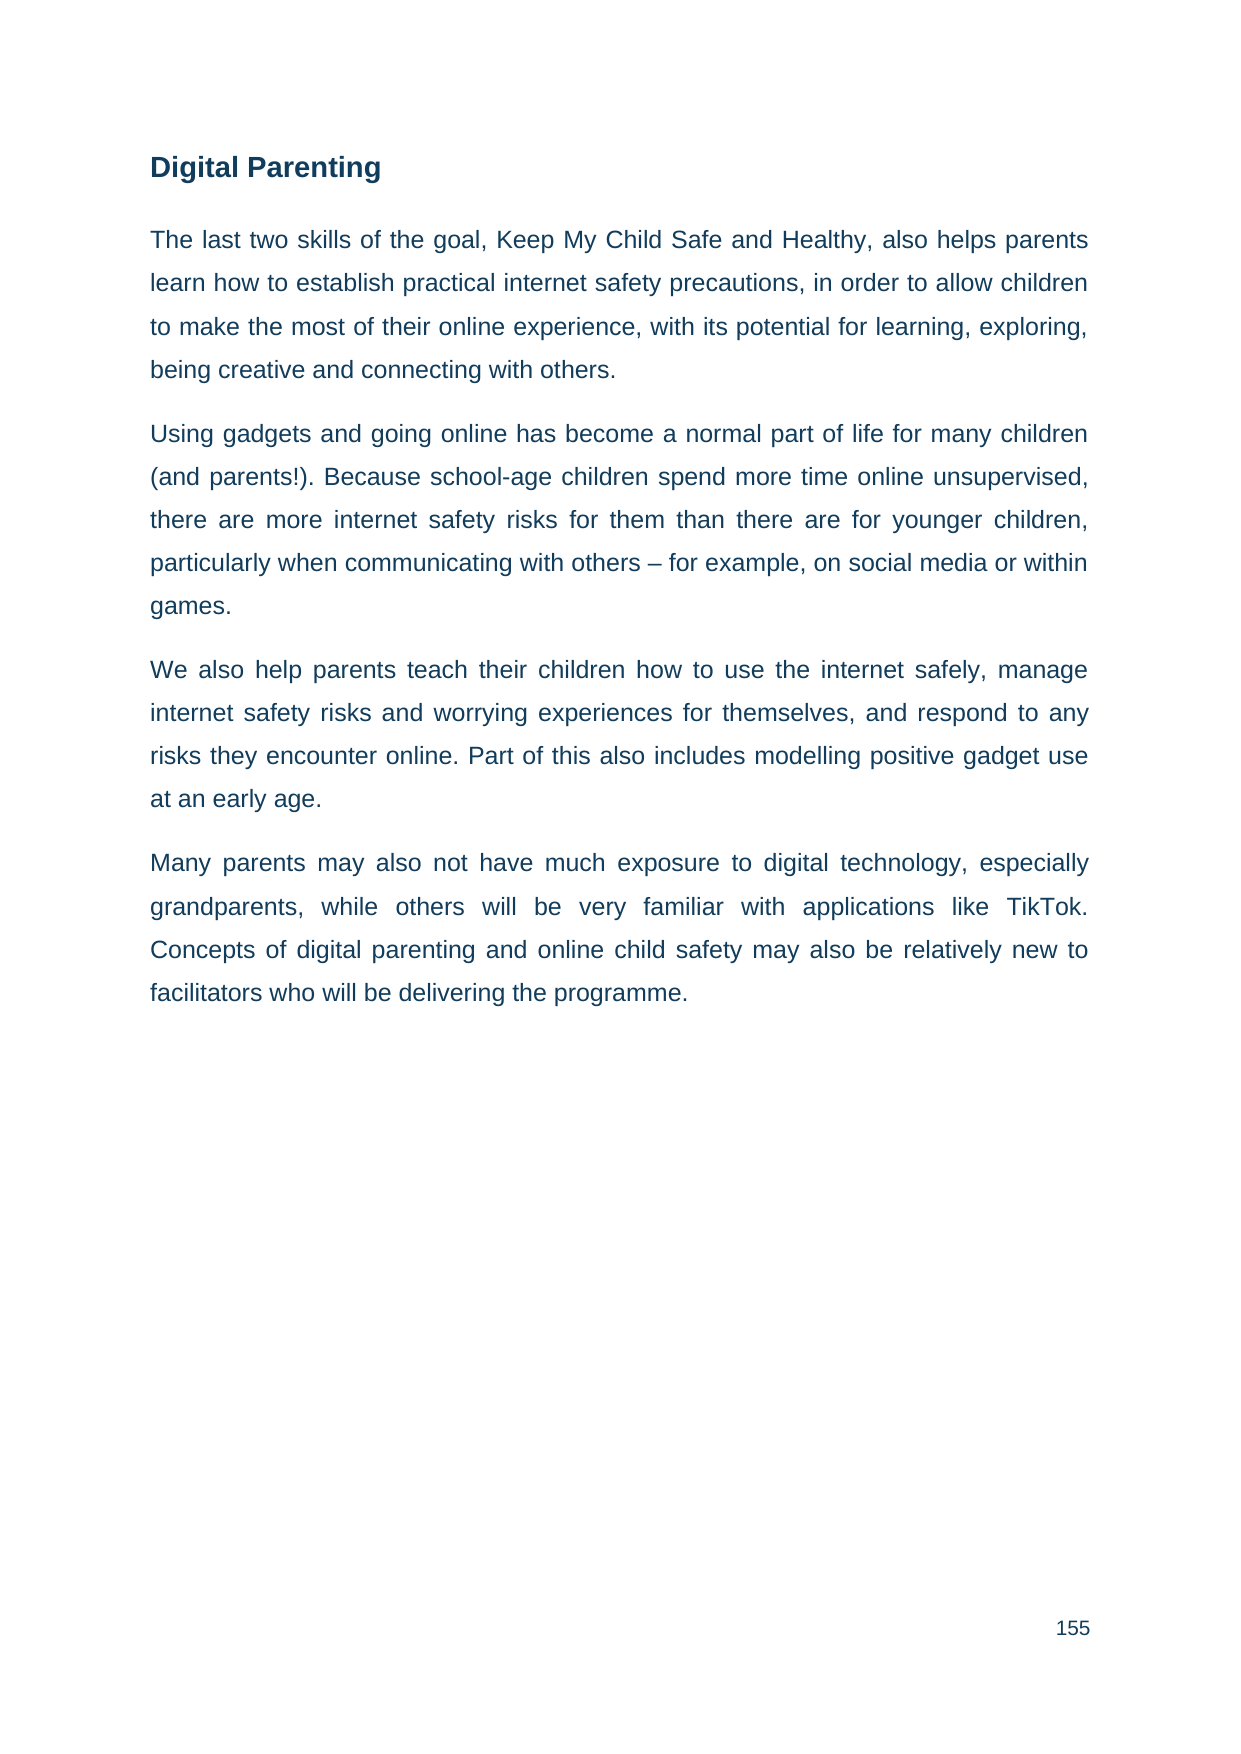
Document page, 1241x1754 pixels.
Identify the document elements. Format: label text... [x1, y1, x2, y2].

text We also help parents teach their children how to use the internet safely, manage internet safety risks and worrying experiences for themselves, and respond to any risks they encounter online. Part of this also includes modelling positive gadget use at an early age. [150, 655, 1090, 813]
text Many parents may also not have much exposure to digital technology, especially grandparents, while others will be very familiar with applications like TikTok. Concepts of digital parenting and online child safety may also be relatively new to facilitators who will be delivering the programme. [150, 848, 1090, 1007]
text The last two skills of the goal, Keep My Child Safe and Healthy, also helps parents learn how to establish practical internet safety precautions, in order to allow children to make the most of their online experience, with its potential for learning, exploring, being creative and connecting with others. [150, 225, 1090, 383]
subtitle Digital Parenting [150, 150, 1090, 183]
text Using gadgets and going online has become a normal part of life for many children (and parents!). Because school-age children spend more time online unsupervised, there are more internet safety risks for them than there are for younger children, particularly when communicating with others – for example, on social media or within games. [150, 419, 1090, 620]
